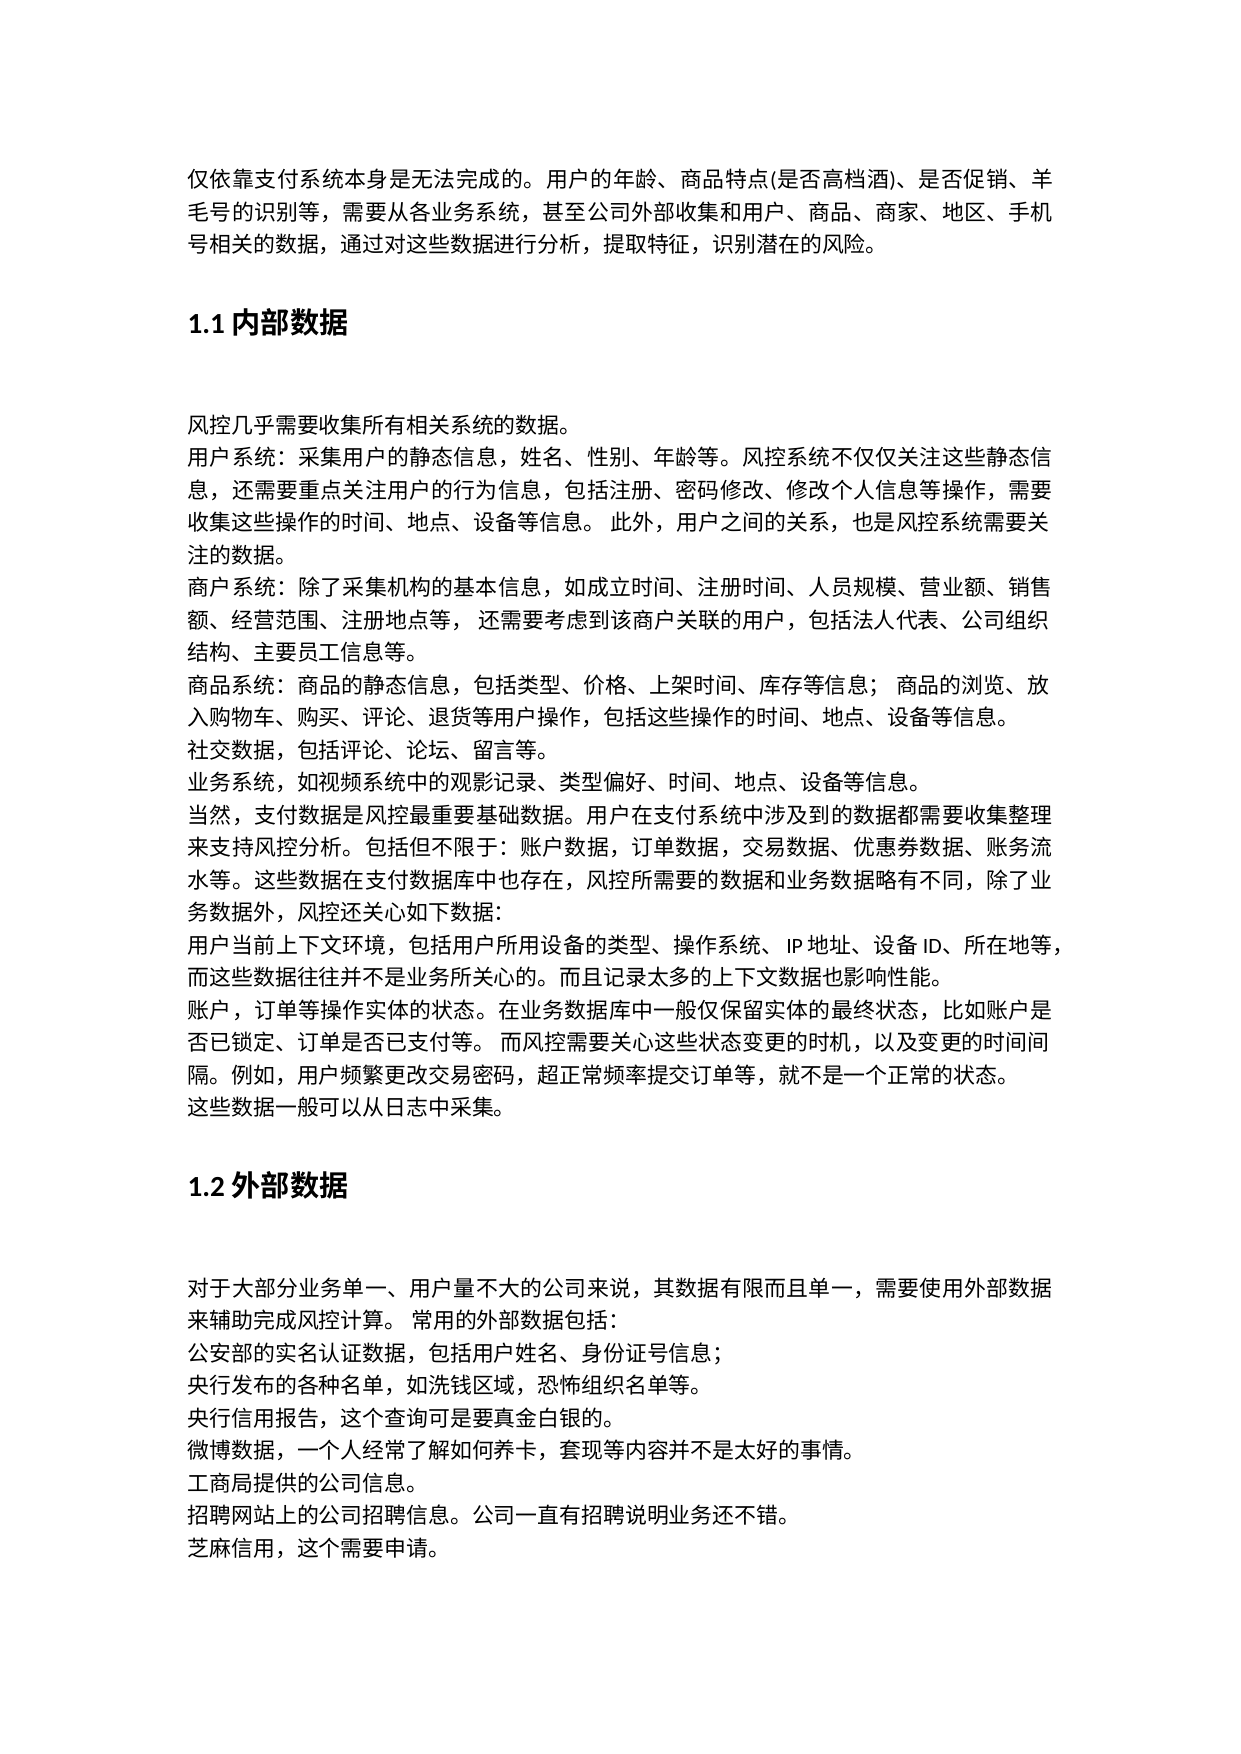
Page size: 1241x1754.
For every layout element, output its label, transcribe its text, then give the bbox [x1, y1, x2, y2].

text 社交数据，包括评论、论坛、留言等。 [187, 732, 1053, 765]
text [187, 162, 1053, 259]
text 对于大部分业务单一、用户量不大的公司来说，其数据有限而且单一，需要使用外部数据来辅助完成风控计算。 常用的外部数据包括： [187, 1271, 1053, 1336]
text 当然，支付数据是风控最重要基础数据。用户在支付系统中涉及到的数据都需要收集整理来支持风控分析。包括但不限于：账户数据，订单数据，交易数据、优惠券数据、账务流水等。这些数据在支付数据库中也存在，风控所需要的数据和业务数据略有不同，除了业务数据外，风控还关心如下数据： [187, 797, 1053, 927]
text 微博数据，一个人经常了解如何养卡，套现等内容并不是太好的事情。 [187, 1433, 1053, 1466]
text 公安部的实名认证数据，包括用户姓名、身份证号信息； [187, 1336, 1053, 1368]
subtitle 1.2 外部数据 [187, 1152, 1053, 1217]
text 商户系统：除了采集机构的基本信息，如成立时间、注册时间、人员规模、营业额、销售额、经营范围、注册地点等， 还需要考虑到该商户关联的用户，包括法人代表、公司组织结构、主要员工信息等。 [187, 570, 1053, 667]
text 工商局提供的公司信息。 [187, 1466, 1053, 1498]
text 账户，订单等操作实体的状态。在业务数据库中一般仅保留实体的最终状态，比如账户是否已锁定、订单是否已支付等。 而风控需要关心这些状态变更的时机，以及变更的时间间隔。例如，用户频繁更改交易密码，超正常频率提交订单等，就不是一个正常的状态。 [187, 992, 1053, 1090]
text 央行信用报告，这个查询可是要真金白银的。 [187, 1401, 1053, 1433]
text 用户系统：采集用户的静态信息，姓名、性别、年龄等。风控系统不仅仅关注这些静态信息，还需要重点关注用户的行为信息，包括注册、密码修改、修改个人信息等操作，需要收集这些操作的时间、地点、设备等信息。 此外，用户之间的关系，也是风控系统需要关注的数据。 [187, 440, 1053, 570]
text 这些数据一般可以从日志中采集。 [187, 1090, 1053, 1122]
text 招聘网站上的公司招聘信息。公司一直有招聘说明业务还不错。 [187, 1498, 1053, 1531]
text 业务系统，如视频系统中的观影记录、类型偏好、时间、地点、设备等信息。 [187, 765, 1053, 797]
subtitle 1.1 内部数据 [187, 289, 1053, 354]
text 央行发布的各种名单，如洗钱区域，恐怖组织名单等。 [187, 1368, 1053, 1401]
text 商品系统：商品的静态信息，包括类型、价格、上架时间、库存等信息； 商品的浏览、放入购物车、购买、评论、退货等用户操作，包括这些操作的时间、地点、设备等信息。 [187, 667, 1053, 732]
text 芝麻信用，这个需要申请。 [187, 1531, 1053, 1563]
text 风控几乎需要收集所有相关系统的数据。 [187, 407, 1053, 440]
text 用户当前上下文环境，包括用户所用设备的类型、操作系统、IP地址、设备ID、所在地等，而这些数据往往并不是业务所关心的。而且记录太多的上下文数据也影响性能。 [187, 927, 1053, 992]
